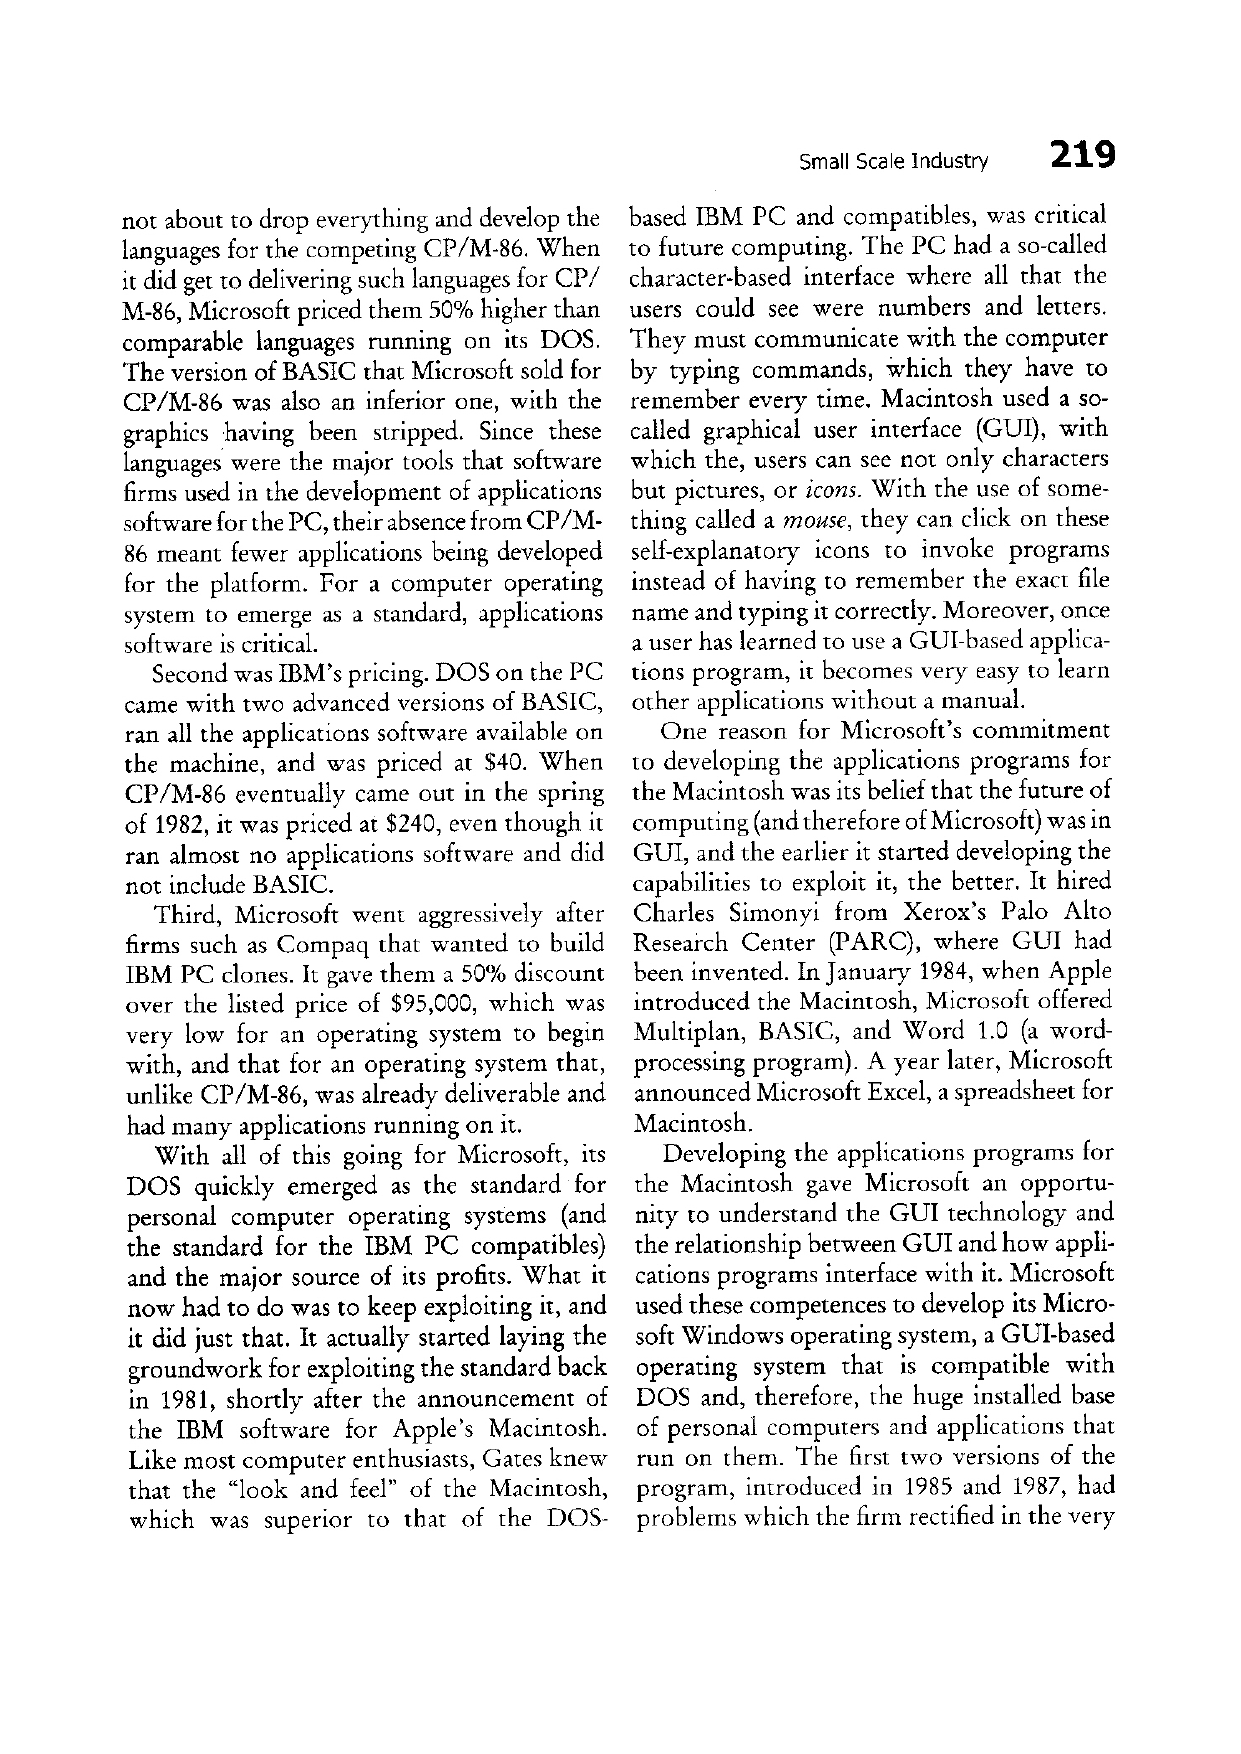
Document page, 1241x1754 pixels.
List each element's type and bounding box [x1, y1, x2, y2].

picture [75, 75, 1155, 1586]
